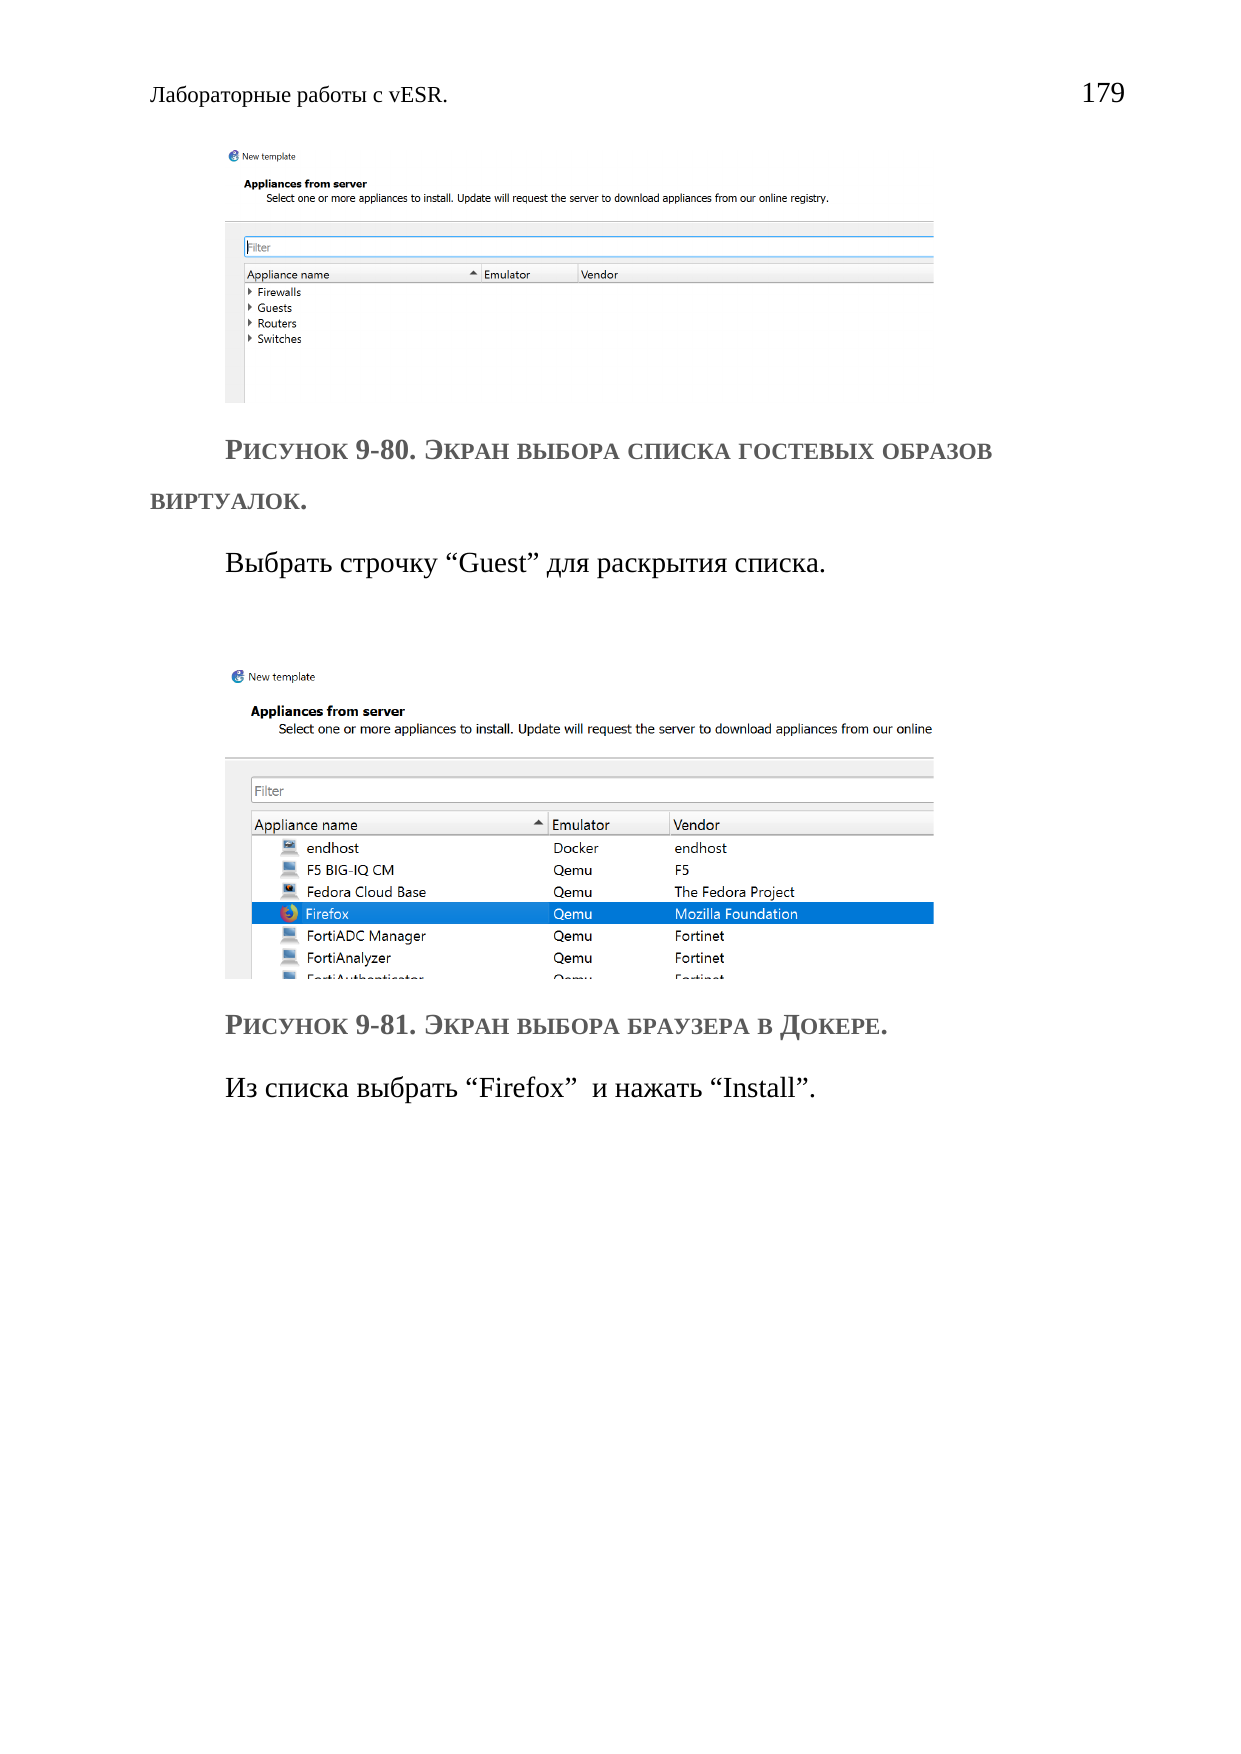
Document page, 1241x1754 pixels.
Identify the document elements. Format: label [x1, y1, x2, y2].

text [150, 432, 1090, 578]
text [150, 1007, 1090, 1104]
picture [225, 670, 934, 979]
picture [225, 150, 934, 403]
